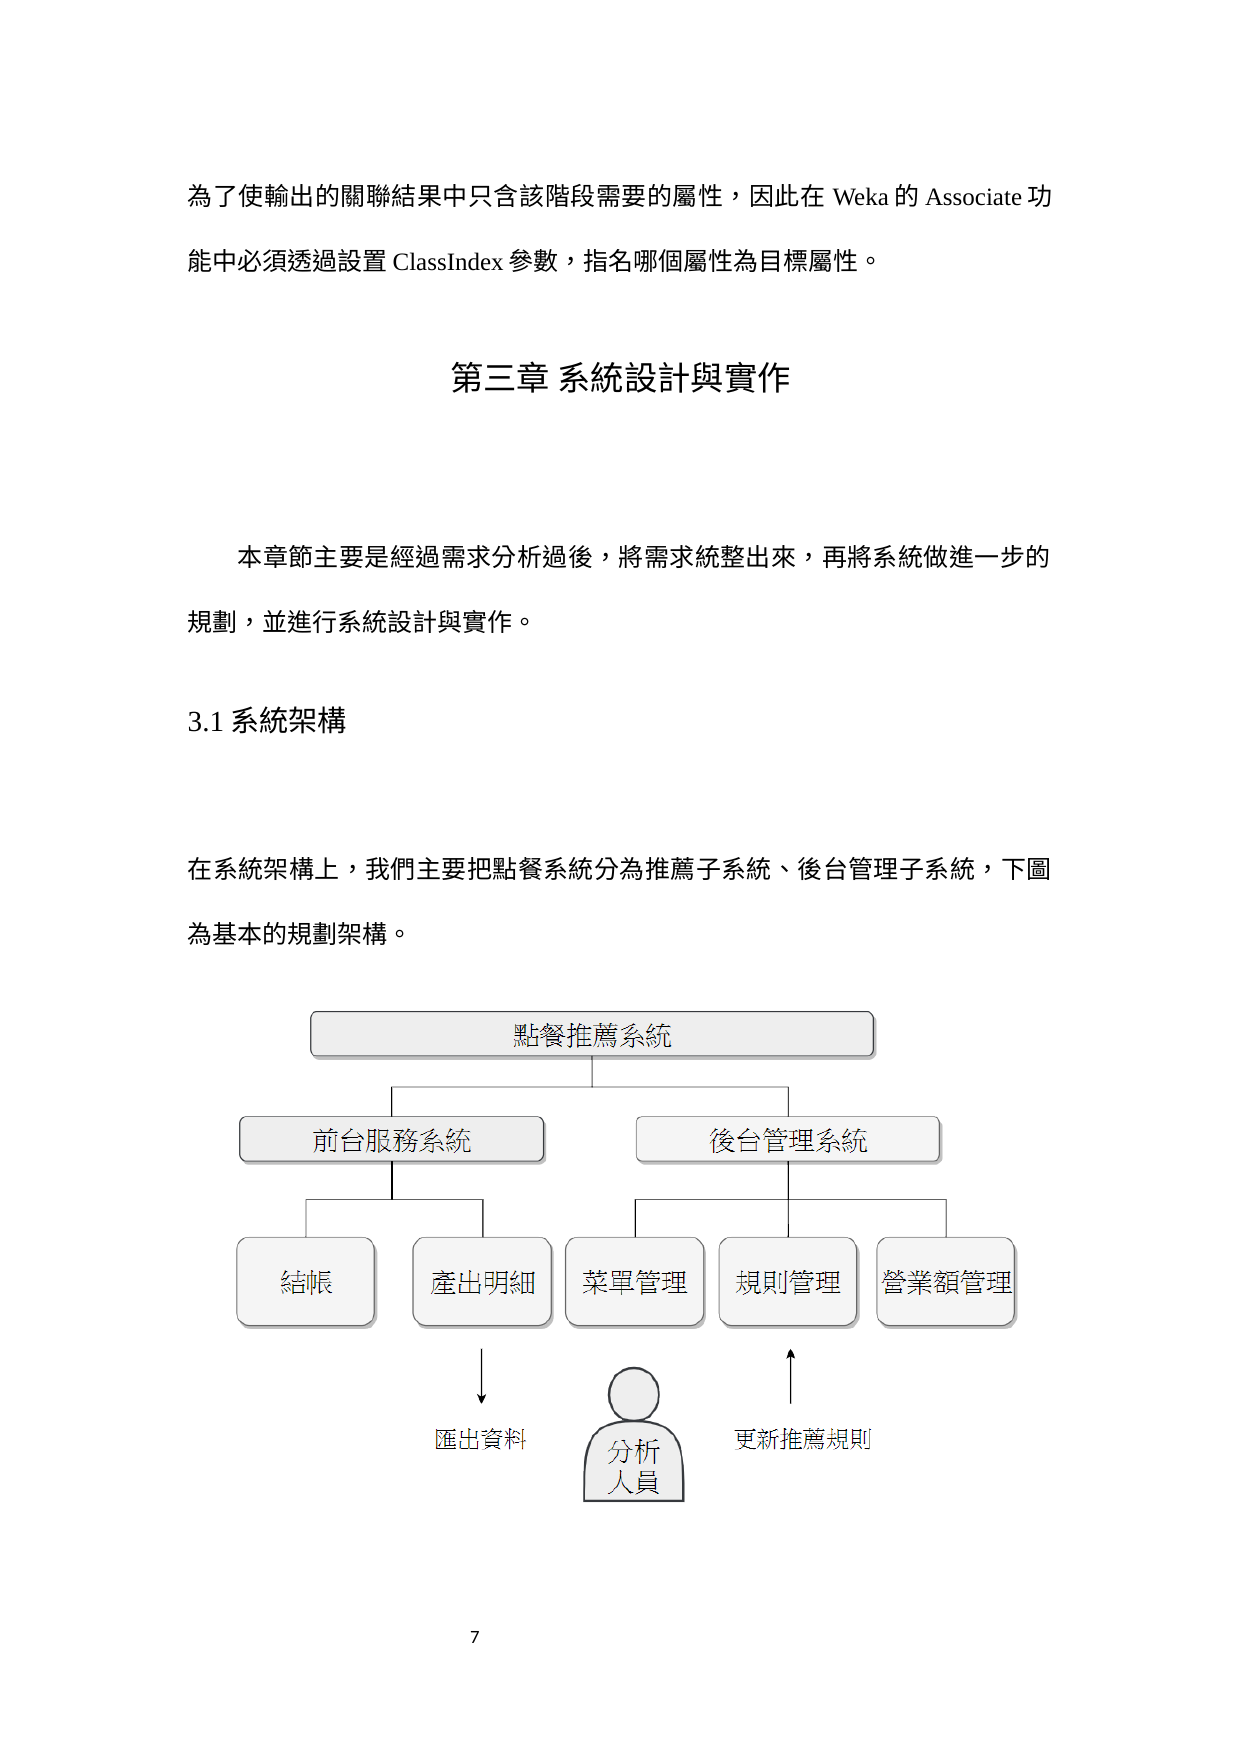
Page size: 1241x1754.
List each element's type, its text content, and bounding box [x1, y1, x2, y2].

subtitle 第三章 系統設計與實作 [187, 343, 1053, 408]
subtitle 3.1系統架構 [187, 686, 1053, 751]
picture [212, 965, 1028, 1540]
text 本章節主要是經過需求分析過後，將需求統整出來，再將系統做進一步的規劃，並進行系統設計與實作。 [187, 523, 1053, 653]
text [187, 162, 1053, 292]
text 在系統架構上，我們主要把點餐系統分為推薦子系統、後台管理子系統，下圖為基本的規劃架構。 [187, 836, 1053, 966]
